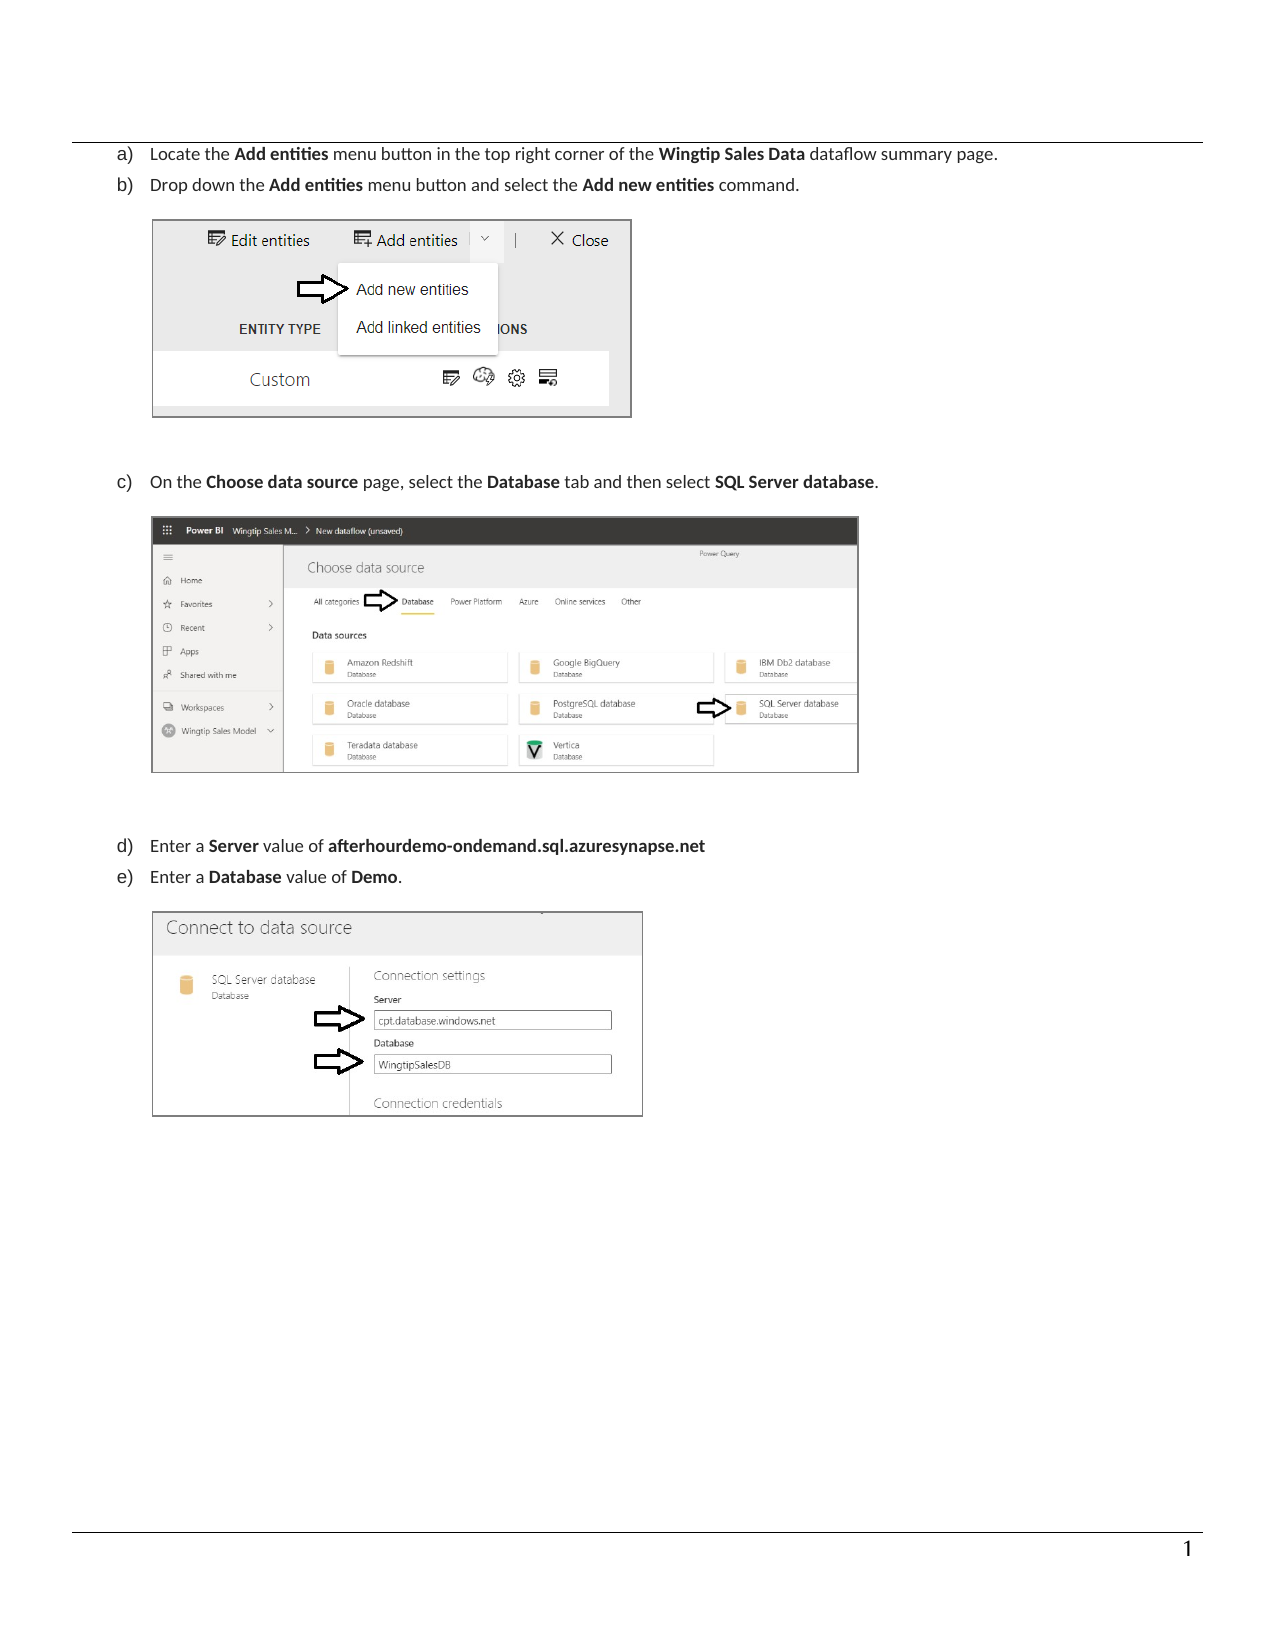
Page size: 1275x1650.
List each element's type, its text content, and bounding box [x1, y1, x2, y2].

list On the Choose data source page, select the Database tab and then select SQL Server database. [117, 470, 1221, 493]
picture [153, 913, 642, 1115]
picture [153, 518, 857, 772]
list Drop down the Add entities menu button and select the Add new entities command. [117, 173, 1221, 196]
list Enter a Server value of afterhourdemo-ondemand.sql.azuresynapse.net [117, 834, 1221, 857]
picture [153, 221, 630, 416]
list Locate the Add entities menu button in the top right corner of the Wingtip Sales Data dataflow summary page. [117, 142, 1221, 164]
list Enter a Database value of Demo. [117, 865, 1221, 888]
